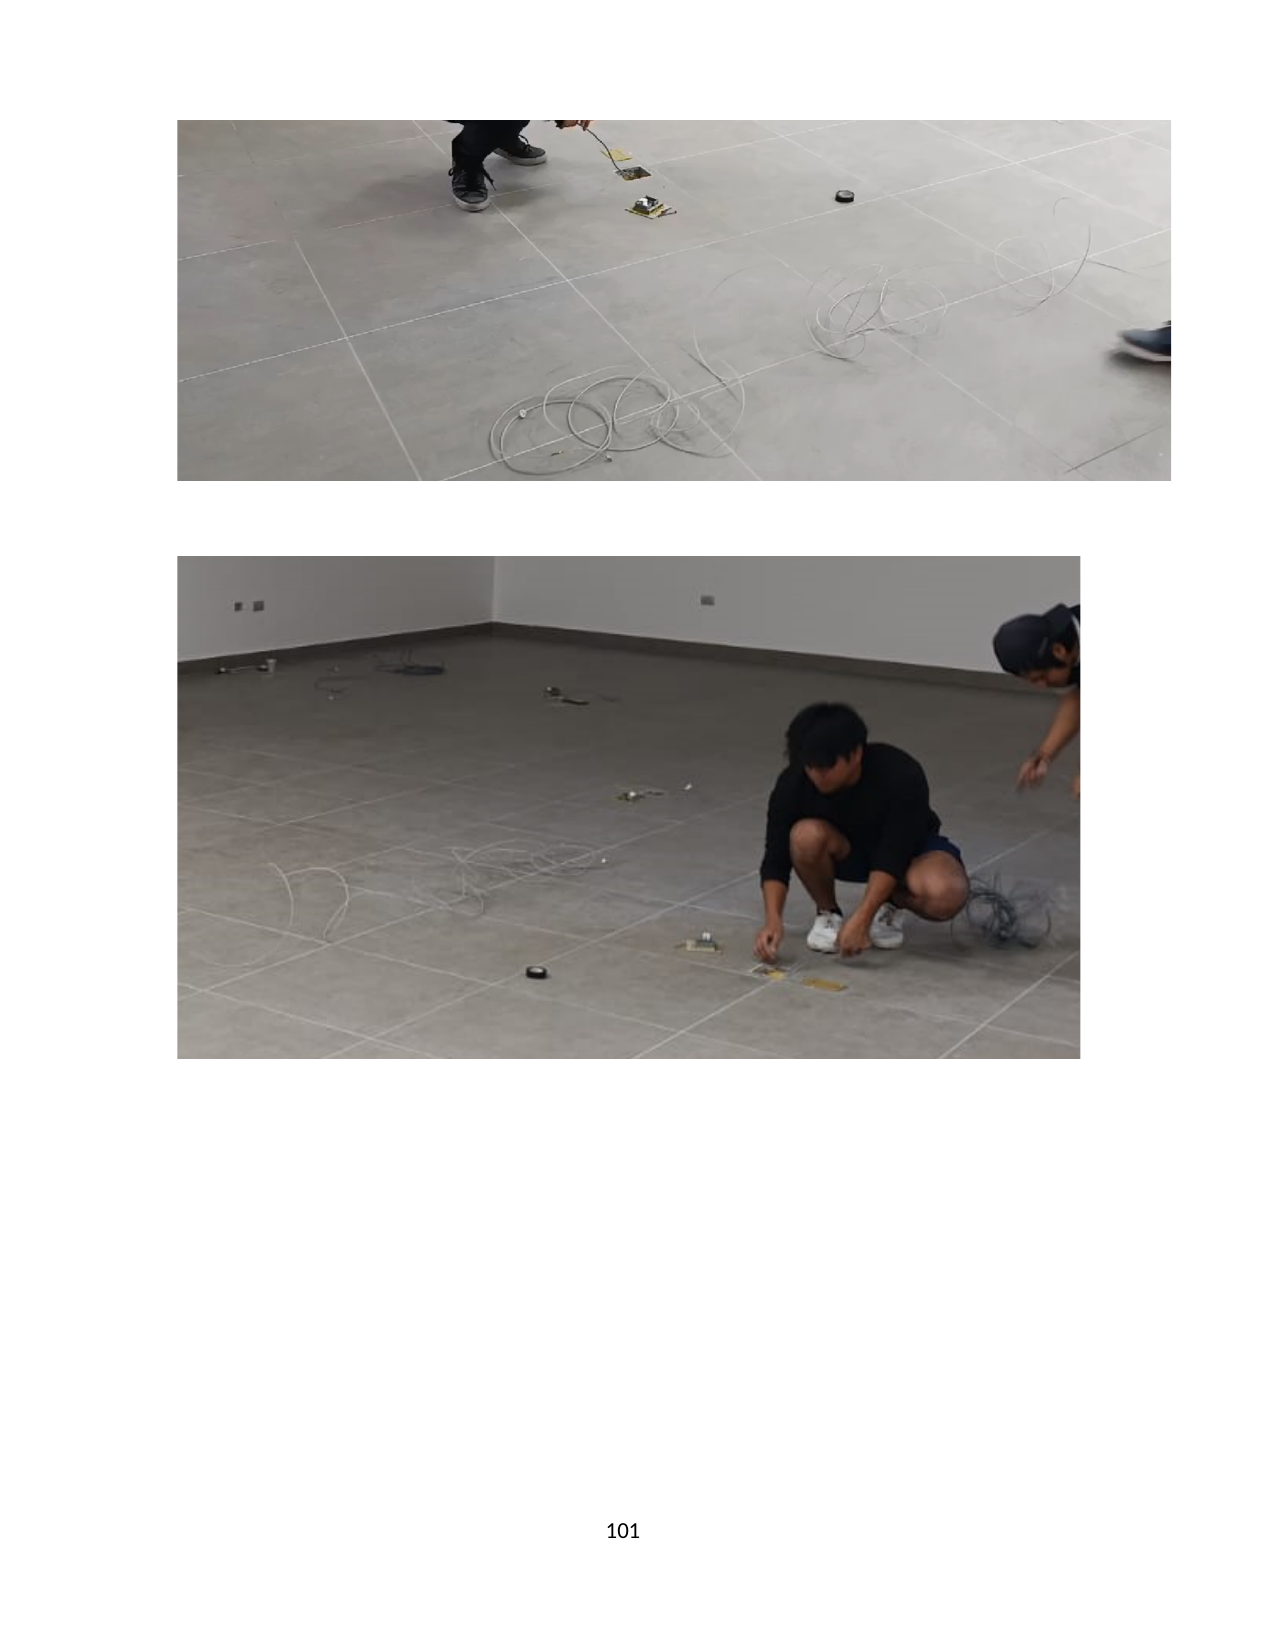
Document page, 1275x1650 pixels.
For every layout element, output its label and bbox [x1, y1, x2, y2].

picture [177, 556, 1081, 1059]
picture [177, 120, 1172, 481]
